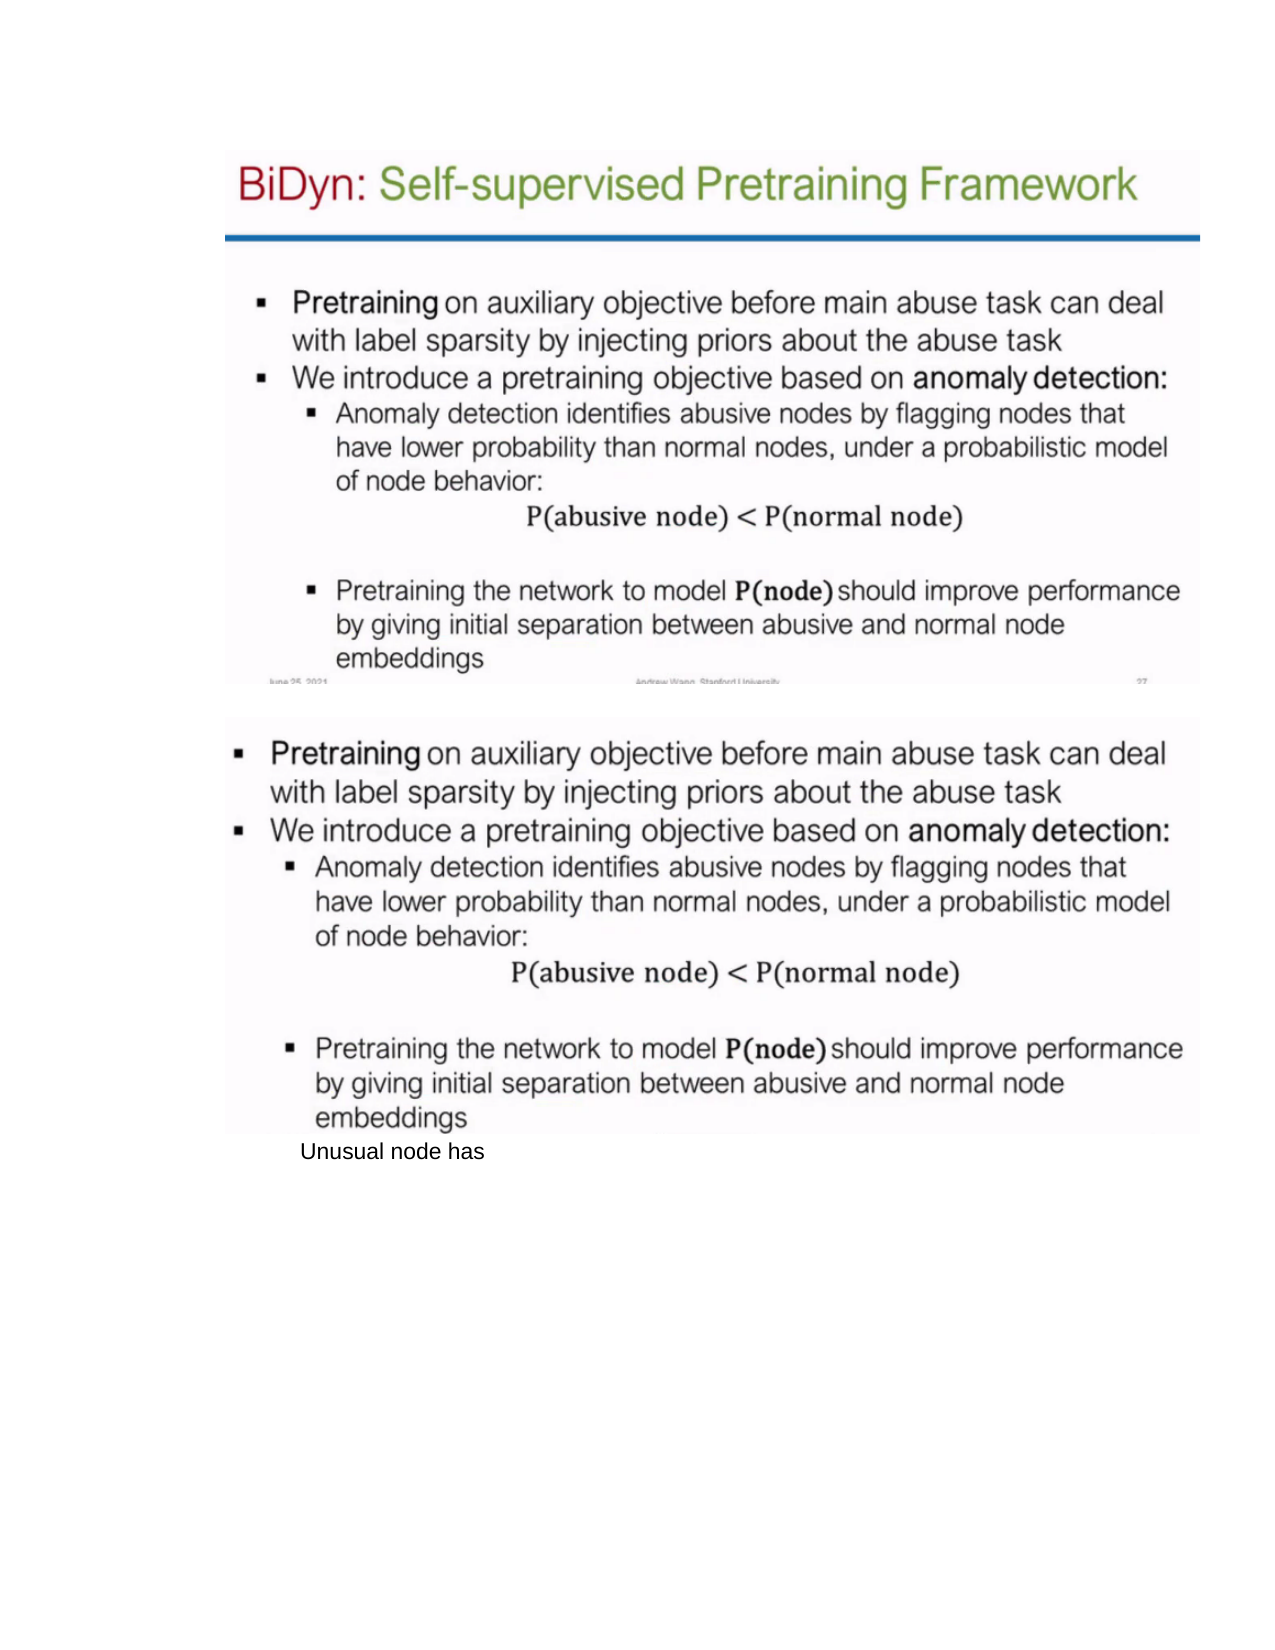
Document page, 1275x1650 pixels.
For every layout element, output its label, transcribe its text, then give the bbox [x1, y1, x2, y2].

text Unusual node has [150, 1138, 1125, 1164]
picture [225, 717, 1200, 1134]
picture [225, 150, 1200, 684]
